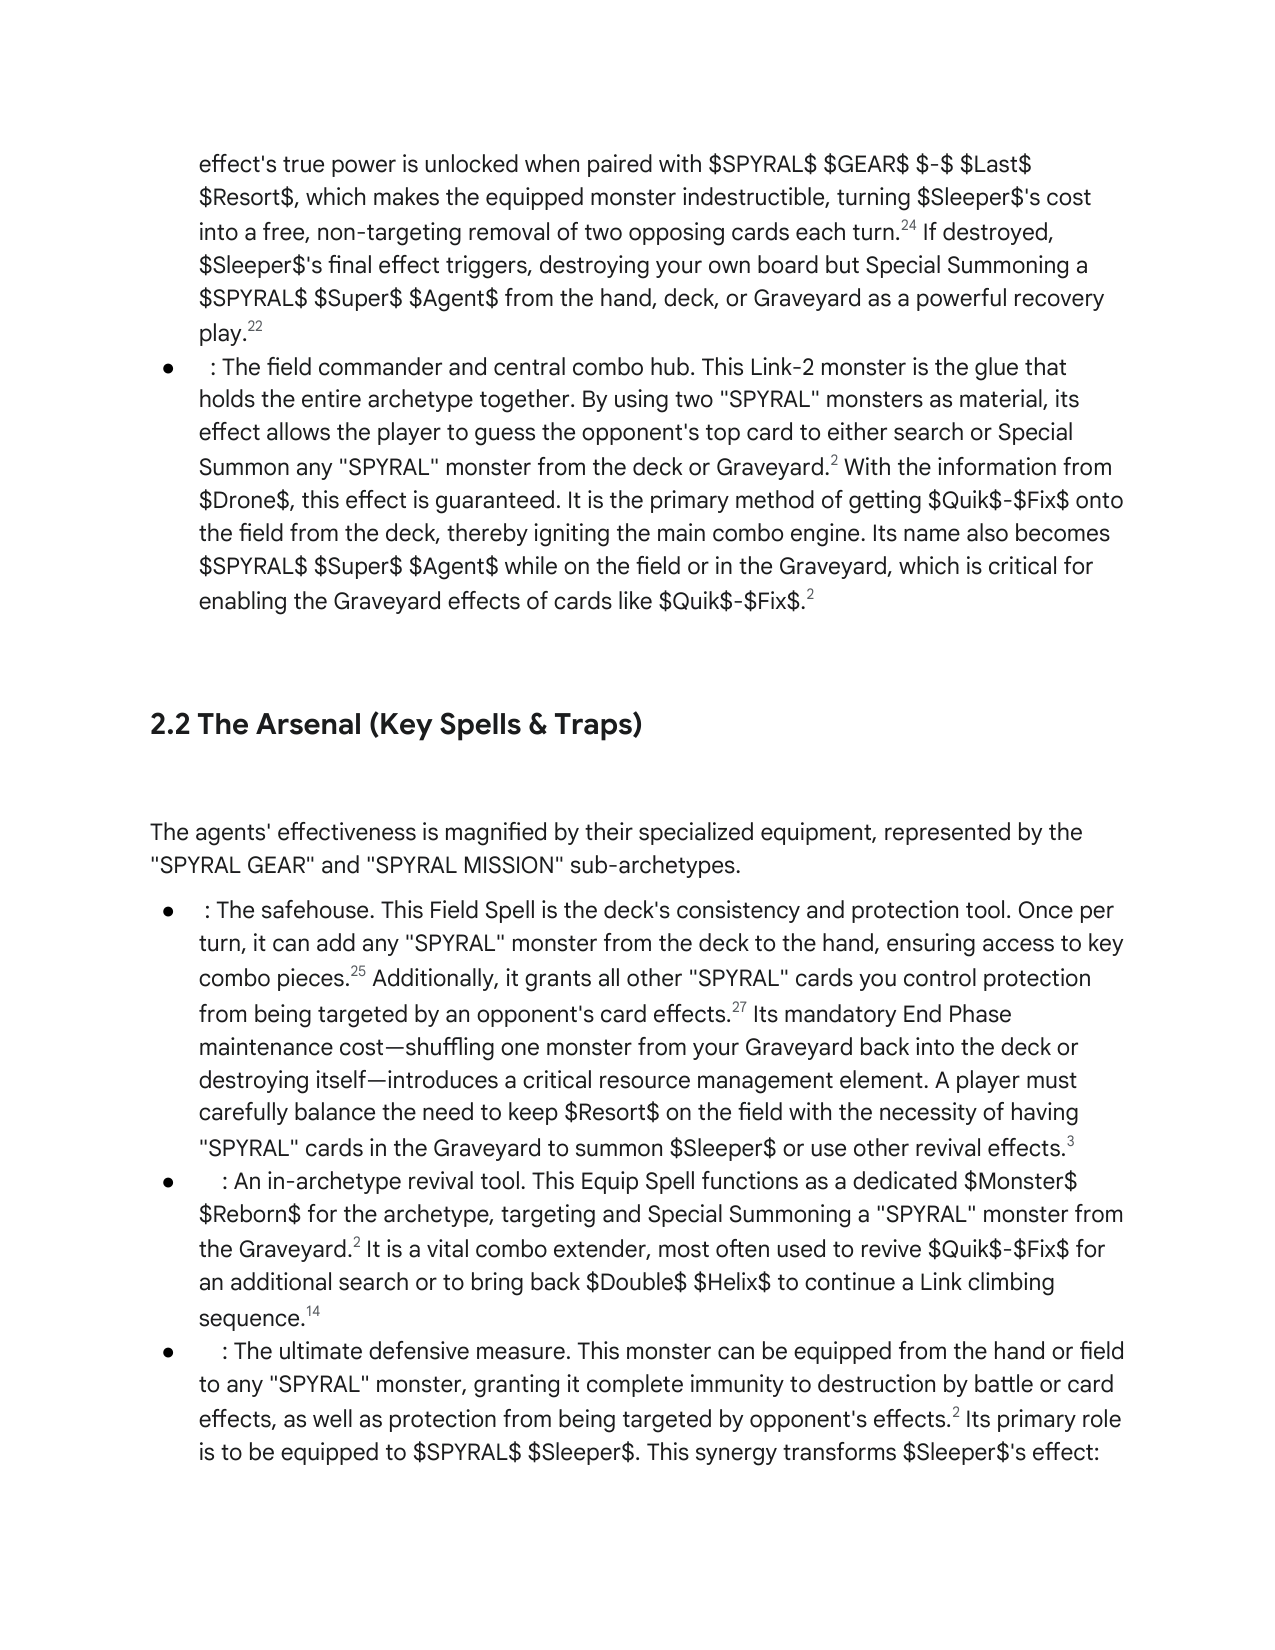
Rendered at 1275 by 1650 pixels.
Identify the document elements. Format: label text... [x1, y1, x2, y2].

subtitle 2.2 The Arsenal (Key Spells & Traps) [150, 707, 1125, 743]
list : An in-archetype revival tool. This Equip Spell functions as a dedicated $Monster$ $Reborn$ for the archetype, targeting and Special Summoning a "SPYRAL" monster from the Graveyard.2 It is a vital combo extender, most often used to revive $Quik$-$Fix$ for an additional search or to bring back $Double$ $Helix$ to continue a Link climbing sequence.14 [161, 1167, 1125, 1333]
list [161, 1337, 1125, 1467]
text The agents' effectiveness is magnified by their specialized equipment, represented by the "SPYRAL GEAR" and "SPYRAL MISSION" sub-archetypes. [150, 818, 1125, 880]
list : The safehouse. This Field Spell is the deck's consistency and protection tool. Once per turn, it can add any "SPYRAL" monster from the deck to the hand, ensuring access to key combo pieces.25 Additionally, it grants all other "SPYRAL" cards you control protection from being targeted by an opponent's card effects.27 Its mandatory End Phase maintenance cost—shuffling one monster from your Graveyard back into the deck or destroying itself—introduces a critical resource management element. A player must carefully balance the need to keep $Resort$ on the field with the necessity of having "SPYRAL" cards in the Graveyard to summon $Sleeper$ or use other revival effects.3 [161, 896, 1125, 1163]
list : The field commander and central combo hub. This Link-2 monster is the glue that holds the entire archetype together. By using two "SPYRAL" monsters as material, its effect allows the player to guess the opponent's top card to either search or Special Summon any "SPYRAL" monster from the deck or Graveyard.2 With the information from $Drone$, this effect is guaranteed. It is the primary method of getting $Quik$-$Fix$ onto the field from the deck, thereby igniting the main combo engine. Its name also becomes $SPYRAL$ $Super$ $Agent$ while on the field or in the Graveyard, which is critical for enabling the Graveyard effects of cards like $Quik$-$Fix$.2 [161, 353, 1125, 616]
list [161, 150, 1125, 348]
